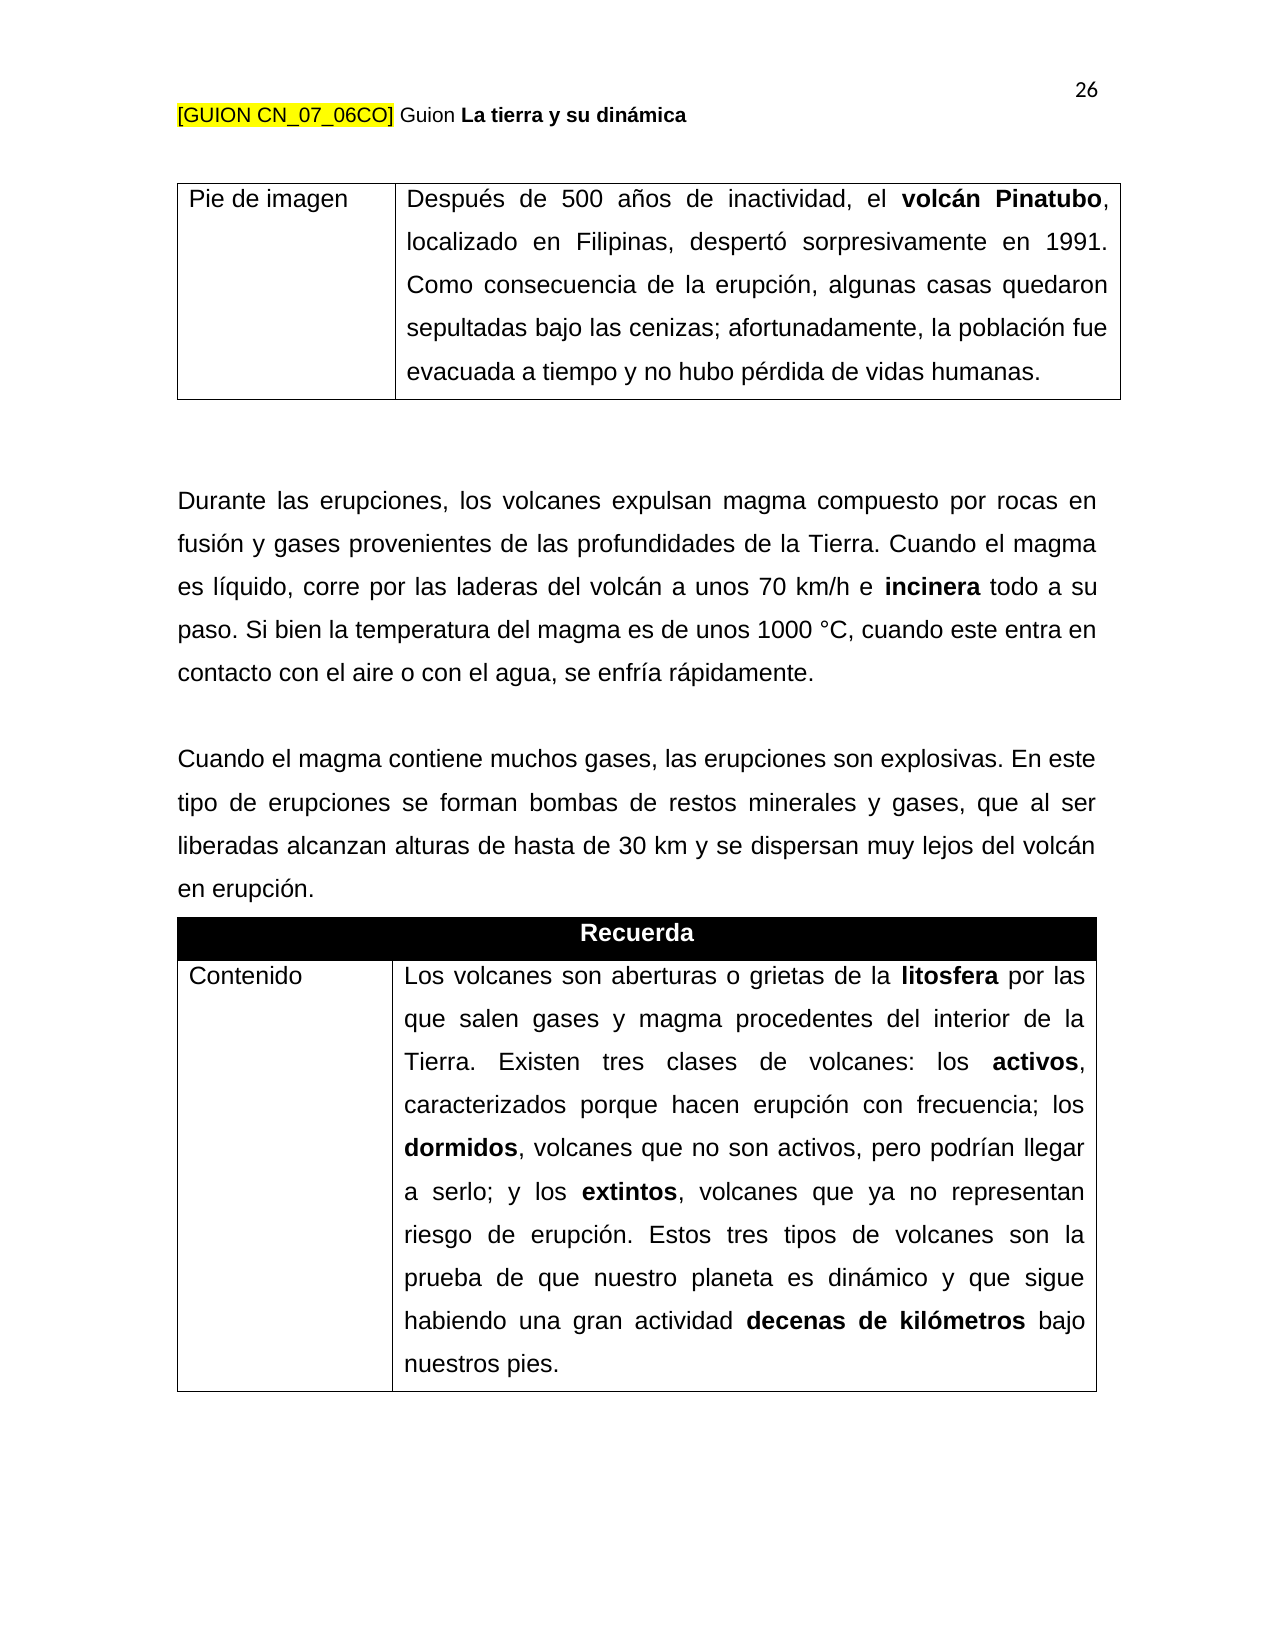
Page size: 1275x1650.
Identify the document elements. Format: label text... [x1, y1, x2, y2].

table_cell Los volcanes son aberturas o grietas de la litosfera por las que salen gases y magma procedentes del interior de la Tierra. Existen tres clases de volcanes: los activos, caracterizados porque hacen erupción con frecuencia; los dormidos, volcanes que no son activos, pero podrían llegar a serlo; y los extintos, volcanes que ya no representan riesgo de erupción. Estos tres tipos de volcanes son la prueba de que nuestro planeta es dinámico y que sigue habiendo una gran actividad decenas de kilómetros bajo nuestros pies. [393, 961, 1096, 1391]
table_cell Pie de imagen [178, 184, 395, 398]
table_header Recuerda [178, 918, 1096, 960]
text Cuando el magma contiene muchos gases, las erupciones son explosivas. En este tipo de erupciones se forman bombas de restos minerales y gases, que al ser liberadas alcanzan alturas de hasta de 30 km y se dispersan muy lejos del volcán en erupción. [177, 744, 1098, 903]
table_cell Contenido [178, 961, 392, 1391]
table_cell Después de 500 años de inactividad, el volcán Pinatubo, localizado en Filipinas, despertó sorpresivamente en 1991. Como consecuencia de la erupción, algunas casas quedaron sepultadas bajo las cenizas; afortunadamente, la población fue evacuada a tiempo y no hubo pérdida de vidas humanas. [396, 184, 1120, 398]
text Durante las erupciones, los volcanes expulsan magma compuesto por rocas en fusión y gases provenientes de las profundidades de la Tierra. Cuando el magma es líquido, corre por las laderas del volcán a unos 70 km/h e incinera todo a su paso. Si bien la temperatura del magma es de unos 1000 °C, cuando este entra en contacto con el aire o con el agua, se enfría rápidamente. [177, 486, 1098, 687]
